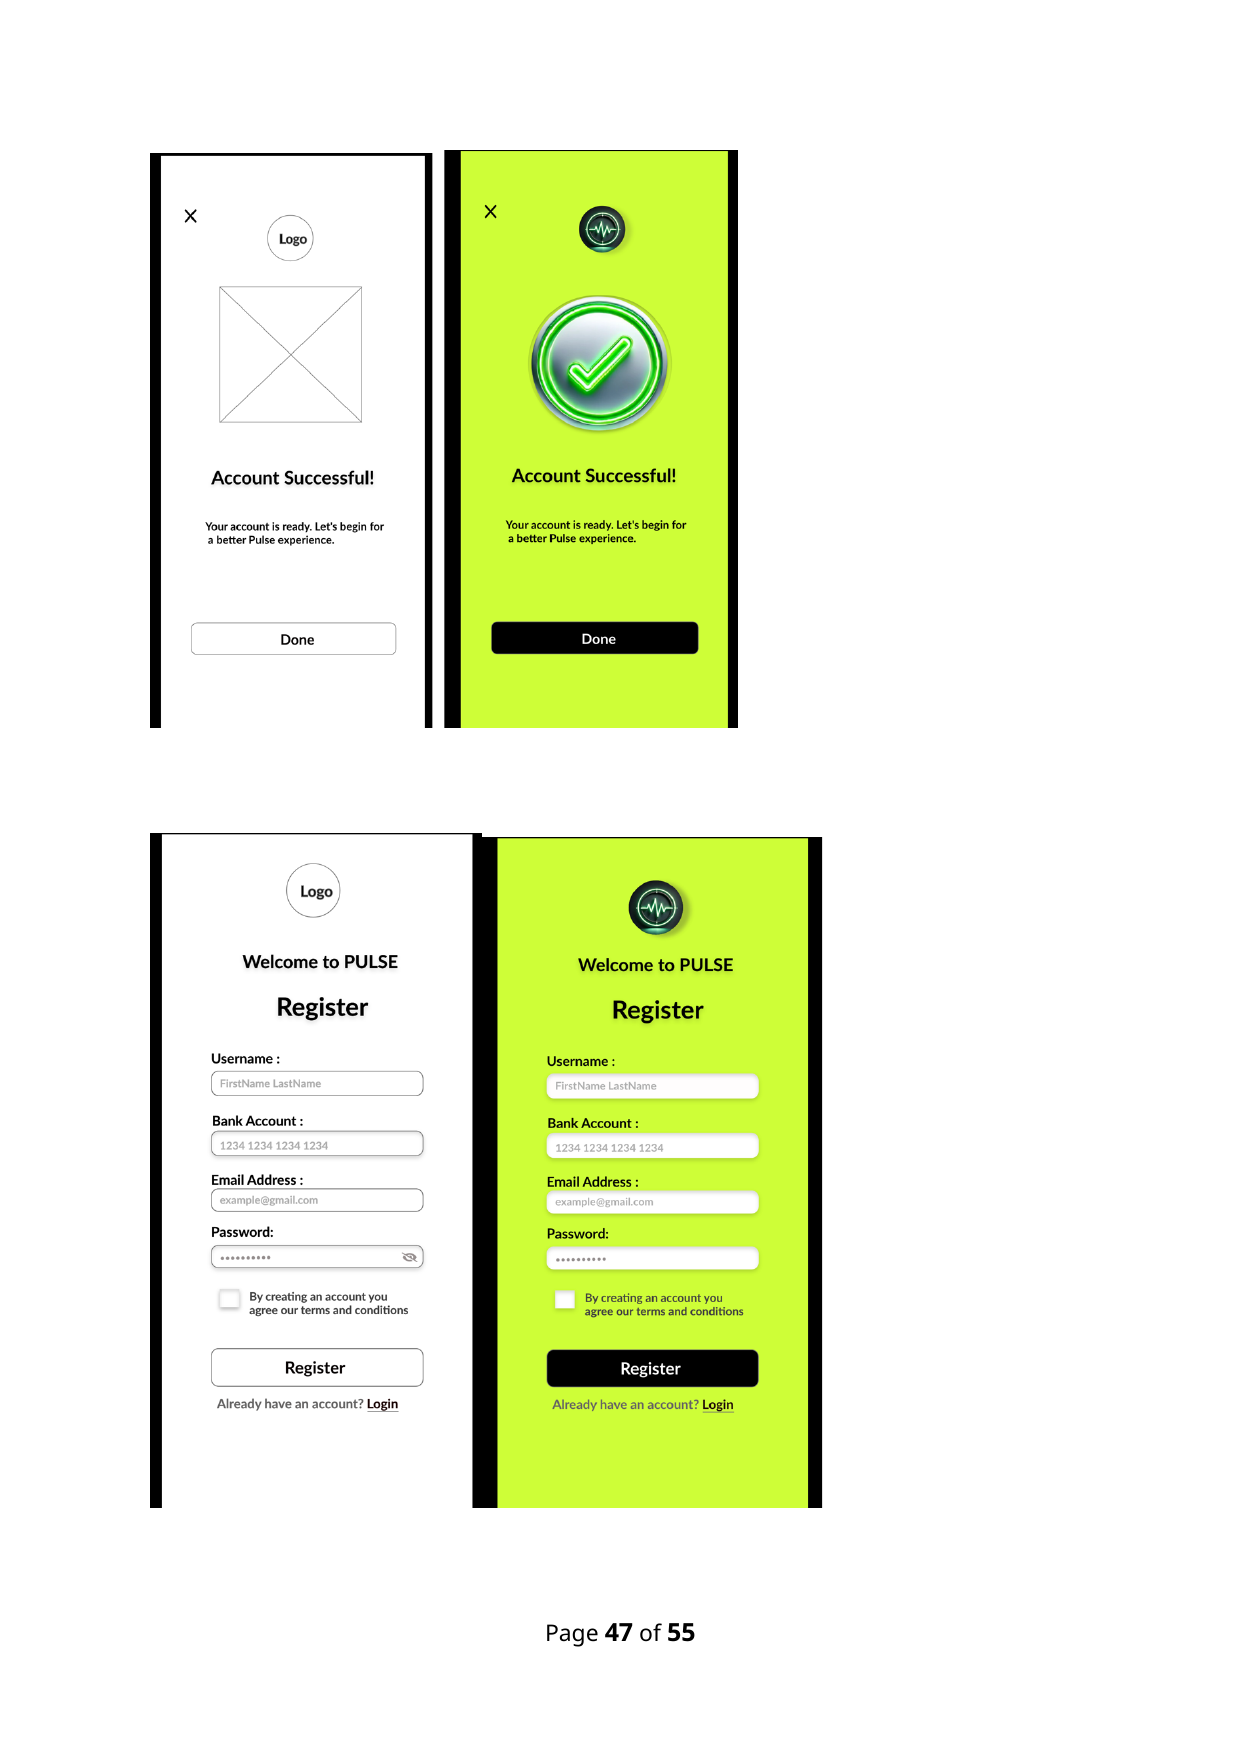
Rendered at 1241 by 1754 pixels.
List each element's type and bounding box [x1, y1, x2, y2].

picture [150, 833, 823, 1508]
picture [444, 150, 738, 728]
picture [150, 153, 433, 728]
